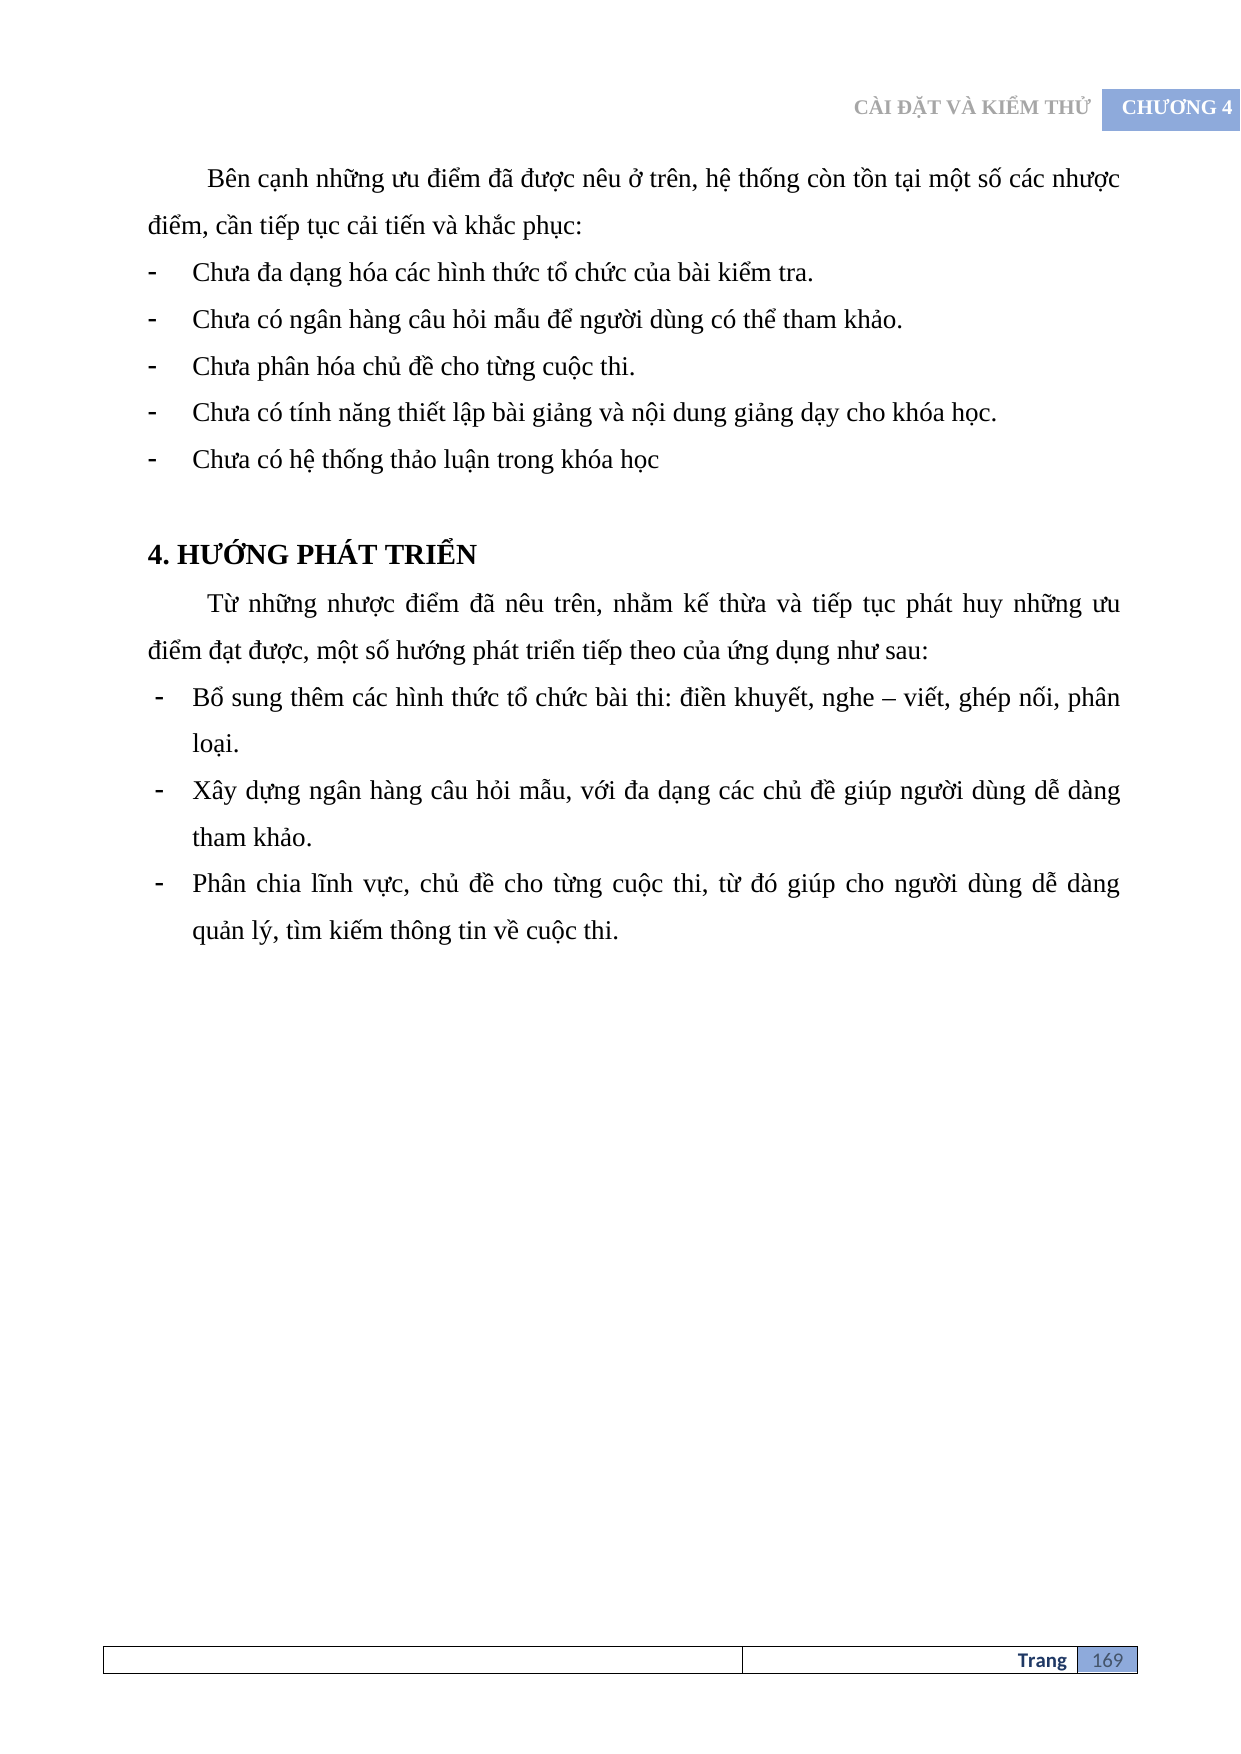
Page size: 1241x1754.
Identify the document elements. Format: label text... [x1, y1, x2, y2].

list Chưa phân hóa chủ đề cho từng cuộc thi. [148, 350, 1122, 381]
list HƯỚNG PHÁT TRIỂN [148, 537, 1122, 571]
list Từ những nhược điểm đã nêu trên, nhằm kế thừa và tiếp tục phát huy những ưu điểm đạt được, một số hướng phát triển tiếp theo của ứng dụng như sau: [148, 587, 1122, 665]
list Phân chia lĩnh vực, chủ đề cho từng cuộc thi, từ đó giúp cho người dùng dễ dàng quản lý, tìm kiếm thông tin về cuộc thi. [154, 867, 1122, 945]
list Chưa có ngân hàng câu hỏi mẫu để người dùng có thể tham khảo. [148, 303, 1122, 334]
list Bên cạnh những ưu điểm đã được nêu ở trên, hệ thống còn tồn tại một số các nhược điểm, cần tiếp tục cải tiến và khắc phục: [148, 163, 1122, 240]
list Xây dựng ngân hàng câu hỏi mẫu, với đa dạng các chủ đề giúp người dùng dễ dàng tham khảo. [154, 774, 1122, 852]
list Chưa đa dạng hóa các hình thức tổ chức của bài kiểm tra. [148, 256, 1122, 287]
list Chưa có hệ thống thảo luận trong khóa học [148, 443, 1122, 475]
list Bổ sung thêm các hình thức tổ chức bài thi: điền khuyết, nghe – viết, ghép nối, phân loại. [154, 681, 1122, 758]
list Chưa có tính năng thiết lập bài giảng và nội dung giảng dạy cho khóa học. [148, 397, 1122, 428]
